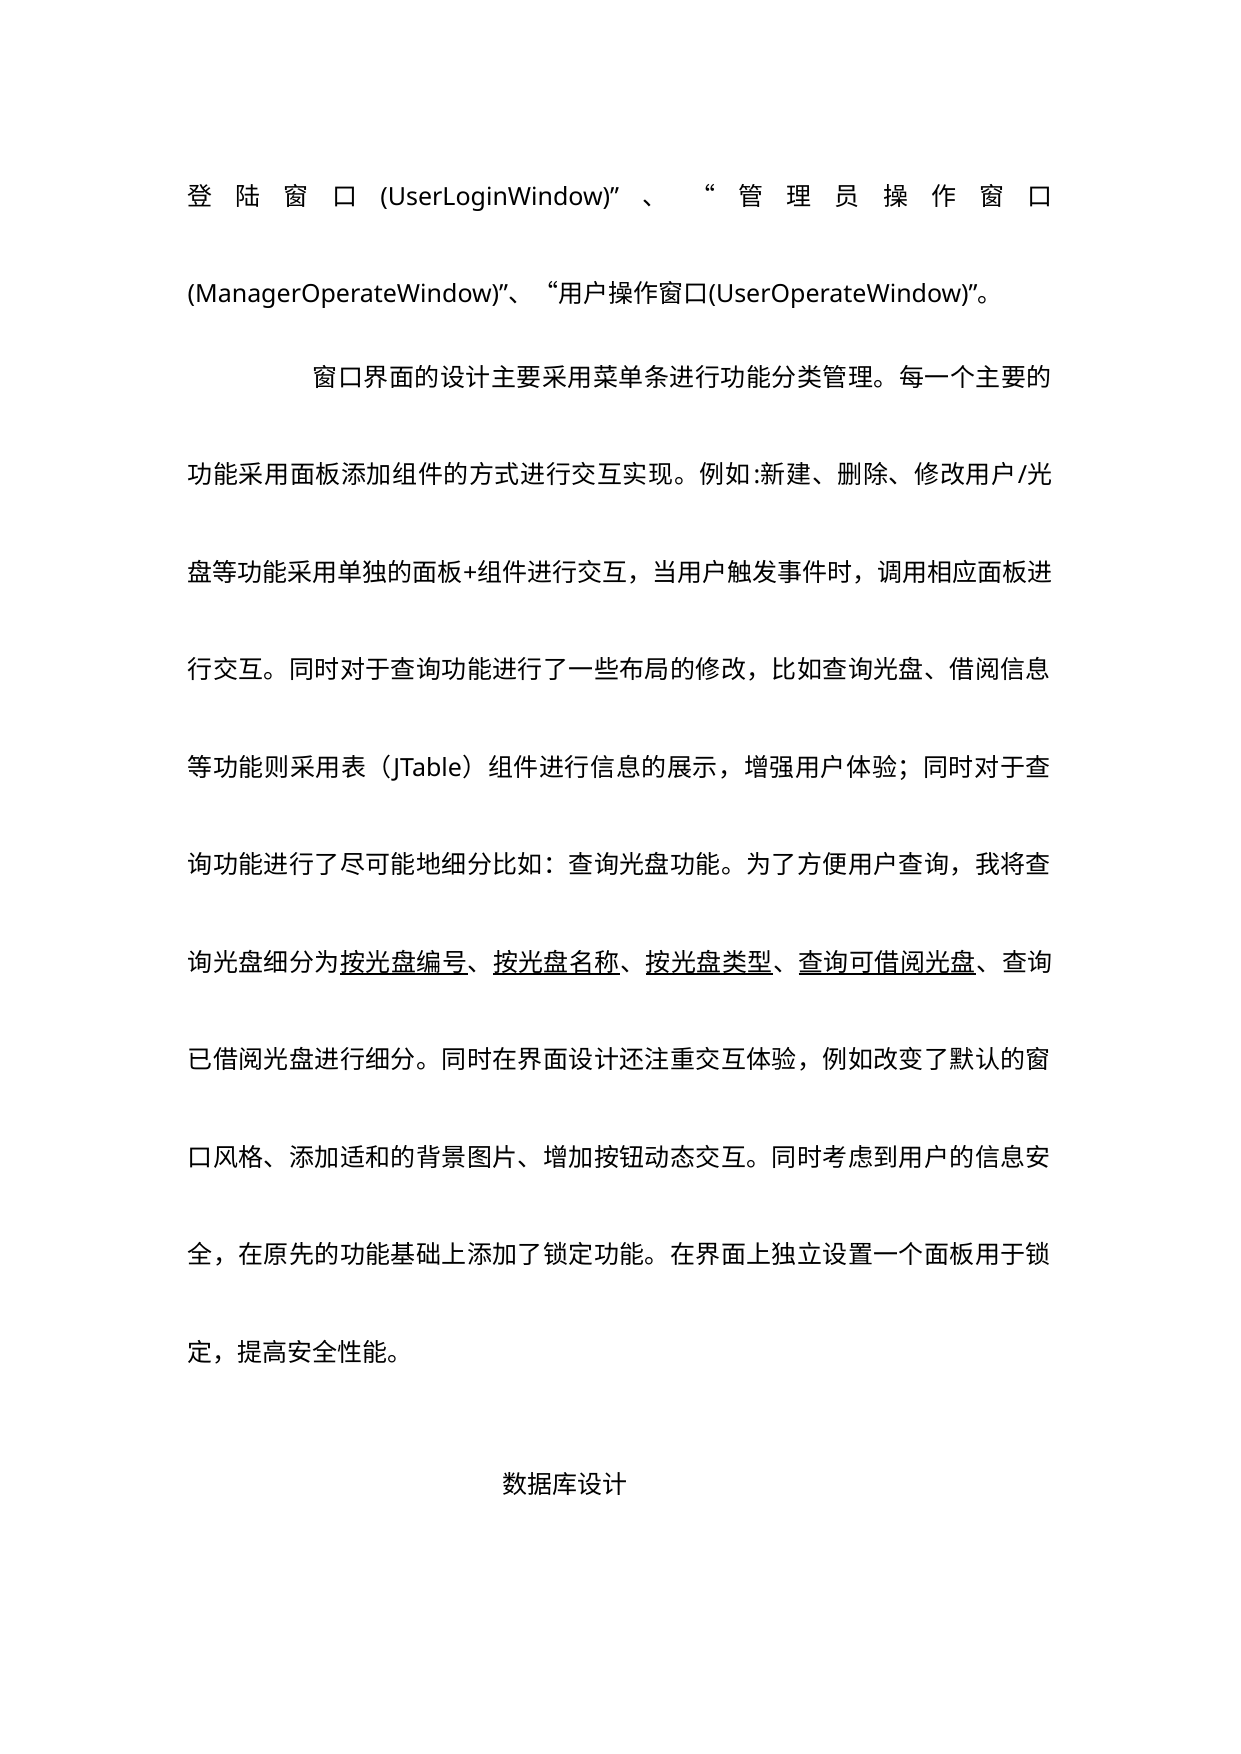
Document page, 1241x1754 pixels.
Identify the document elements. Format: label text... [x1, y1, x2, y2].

text 窗口界面的设计主要采用菜单条进行功能分类管理。每一个主要的功能采用面板添加组件的方式进行交互实现。例如:新建、删除、修改用户/光盘等功能采用单独的面板+组件进行交互，当用户触发事件时，调用相应面板进行交互。同时对于查询功能进行了一些布局的修改，比如查询光盘、借阅信息等功能则采用表（JTable）组件进行信息的展示，增强用户体验；同时对于查询功能进行了尽可能地细分比如：查询光盘功能。为了方便用户查询，我将查询光盘细分为按光盘编号、按光盘名称、按光盘类型、查询可借阅光盘、查询已借阅光盘进行细分。同时在界面设计还注重交互体验，例如改变了默认的窗口风格、添加适和的背景图片、增加按钮动态交互。同时考虑到用户的信息安全，在原先的功能基础上添加了锁定功能。在界面上独立设置一个面板用于锁定，提高安全性能。 [187, 343, 1053, 1383]
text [187, 162, 1053, 324]
text 数据库设计 [187, 1450, 1053, 1515]
